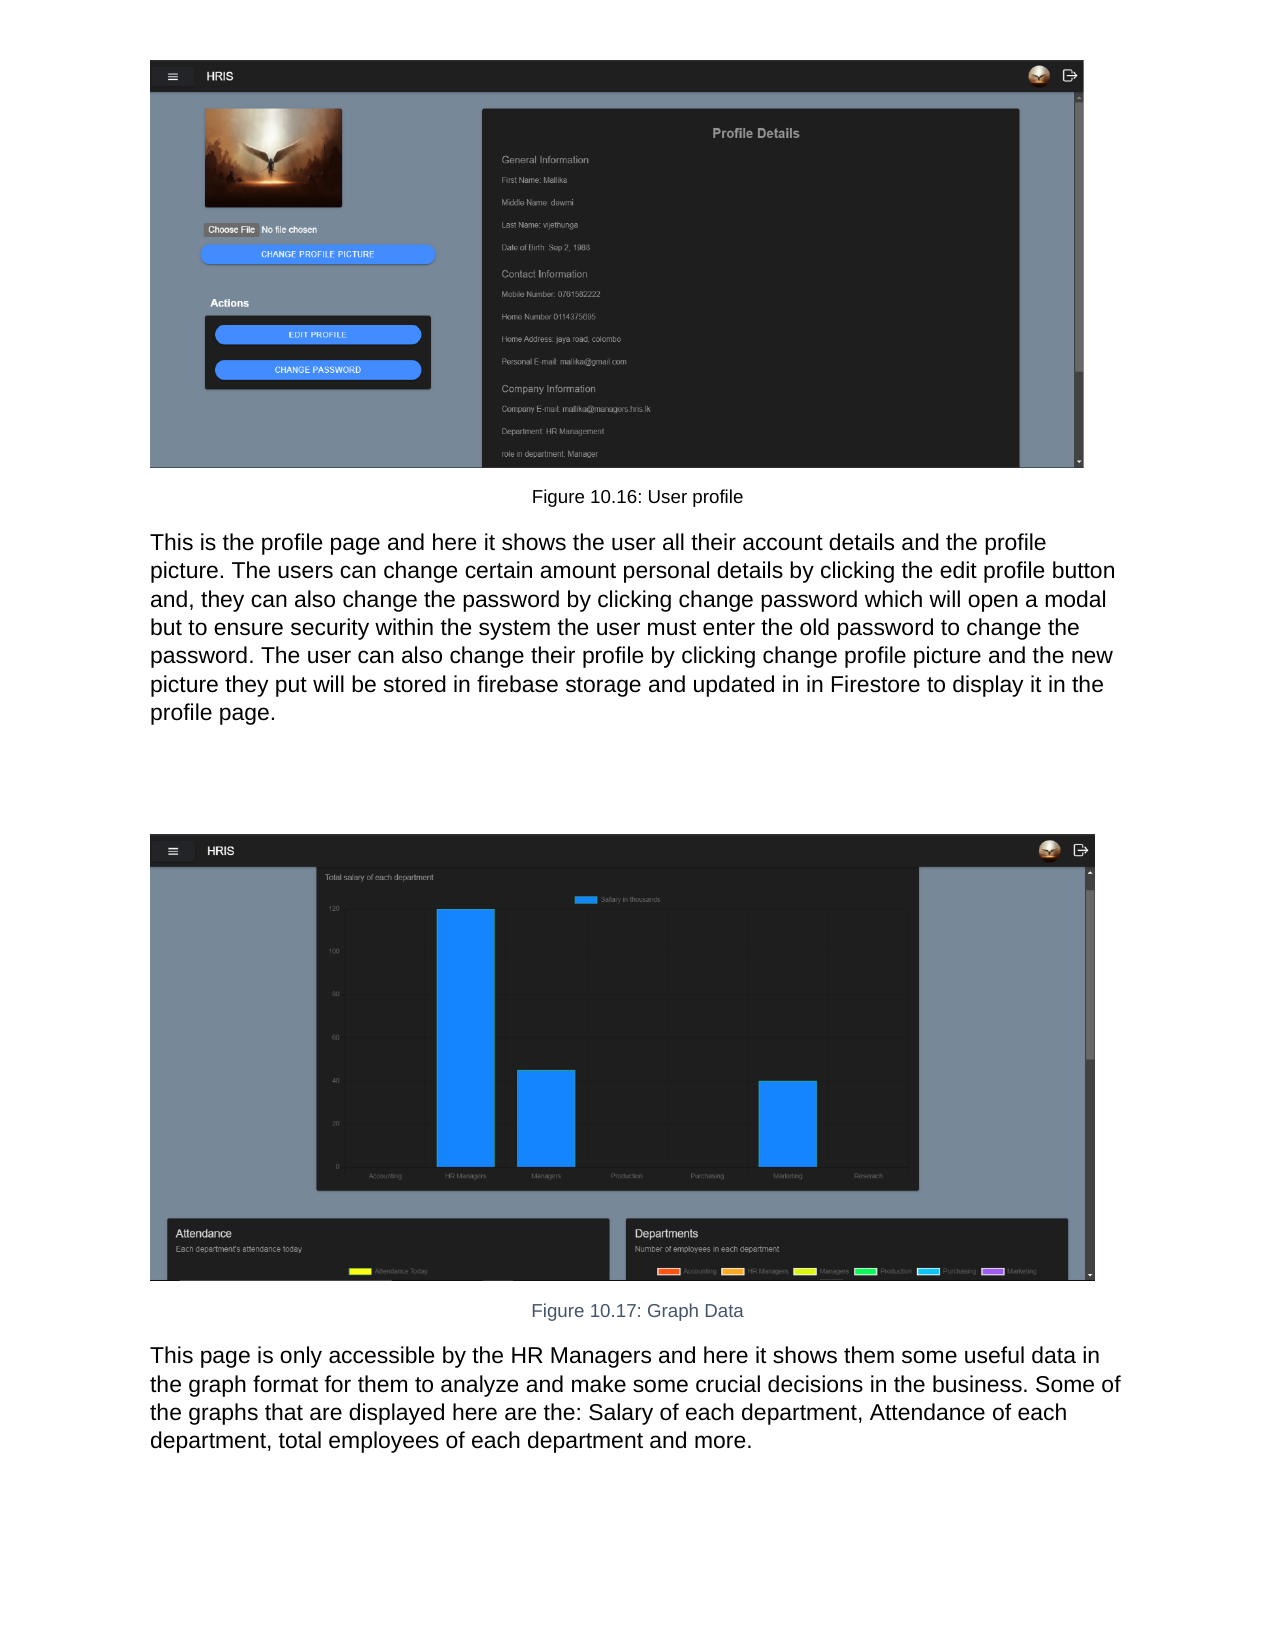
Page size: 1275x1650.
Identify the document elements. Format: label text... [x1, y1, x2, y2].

picture [150, 60, 1084, 468]
text This page is only accessible by the HR Managers and here it shows them some useful data in the graph format for them to analyze and make some crucial decisions in the business. Some of the graphs that are displayed here are the: Salary of each department, Attendance of each department, total employees of each department and more. [150, 1342, 1125, 1454]
text Figure 10.17: Graph Data [150, 1300, 1125, 1321]
picture [150, 834, 1095, 1281]
text Figure 10.16: User profile [150, 486, 1125, 508]
text This is the profile page and here it shows the user all their account details and the profile picture. The users can change certain amount personal details by clicking the edit profile button and, they can also change the password by clicking change password which will open a modal but to ensure security within the system the user must enter the old password to change the password. The user can also change their profile by clicking change profile picture and the new picture they put will be stored in firebase storage and updated in in Firestore to display it in the profile page. [150, 529, 1125, 726]
